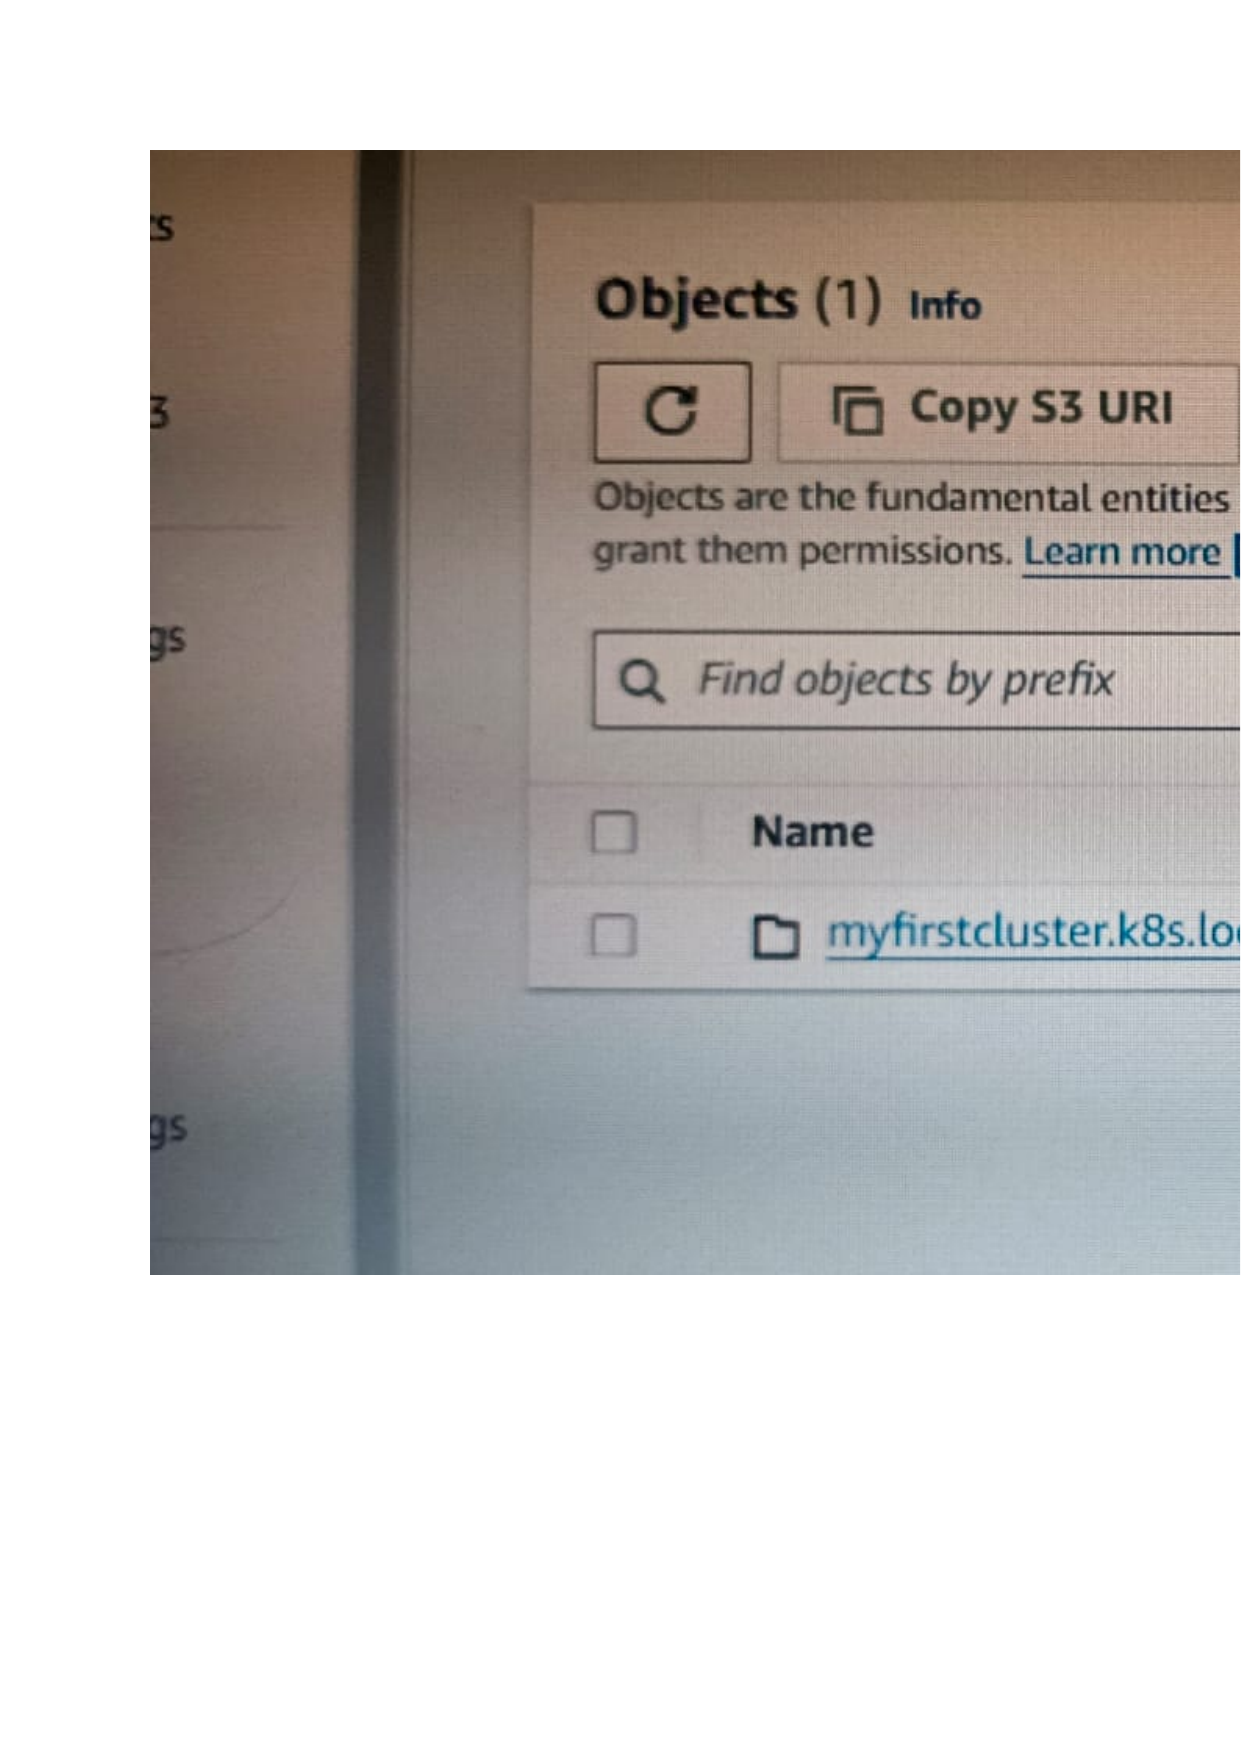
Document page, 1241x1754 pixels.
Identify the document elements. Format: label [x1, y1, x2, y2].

picture [150, 150, 1241, 1275]
